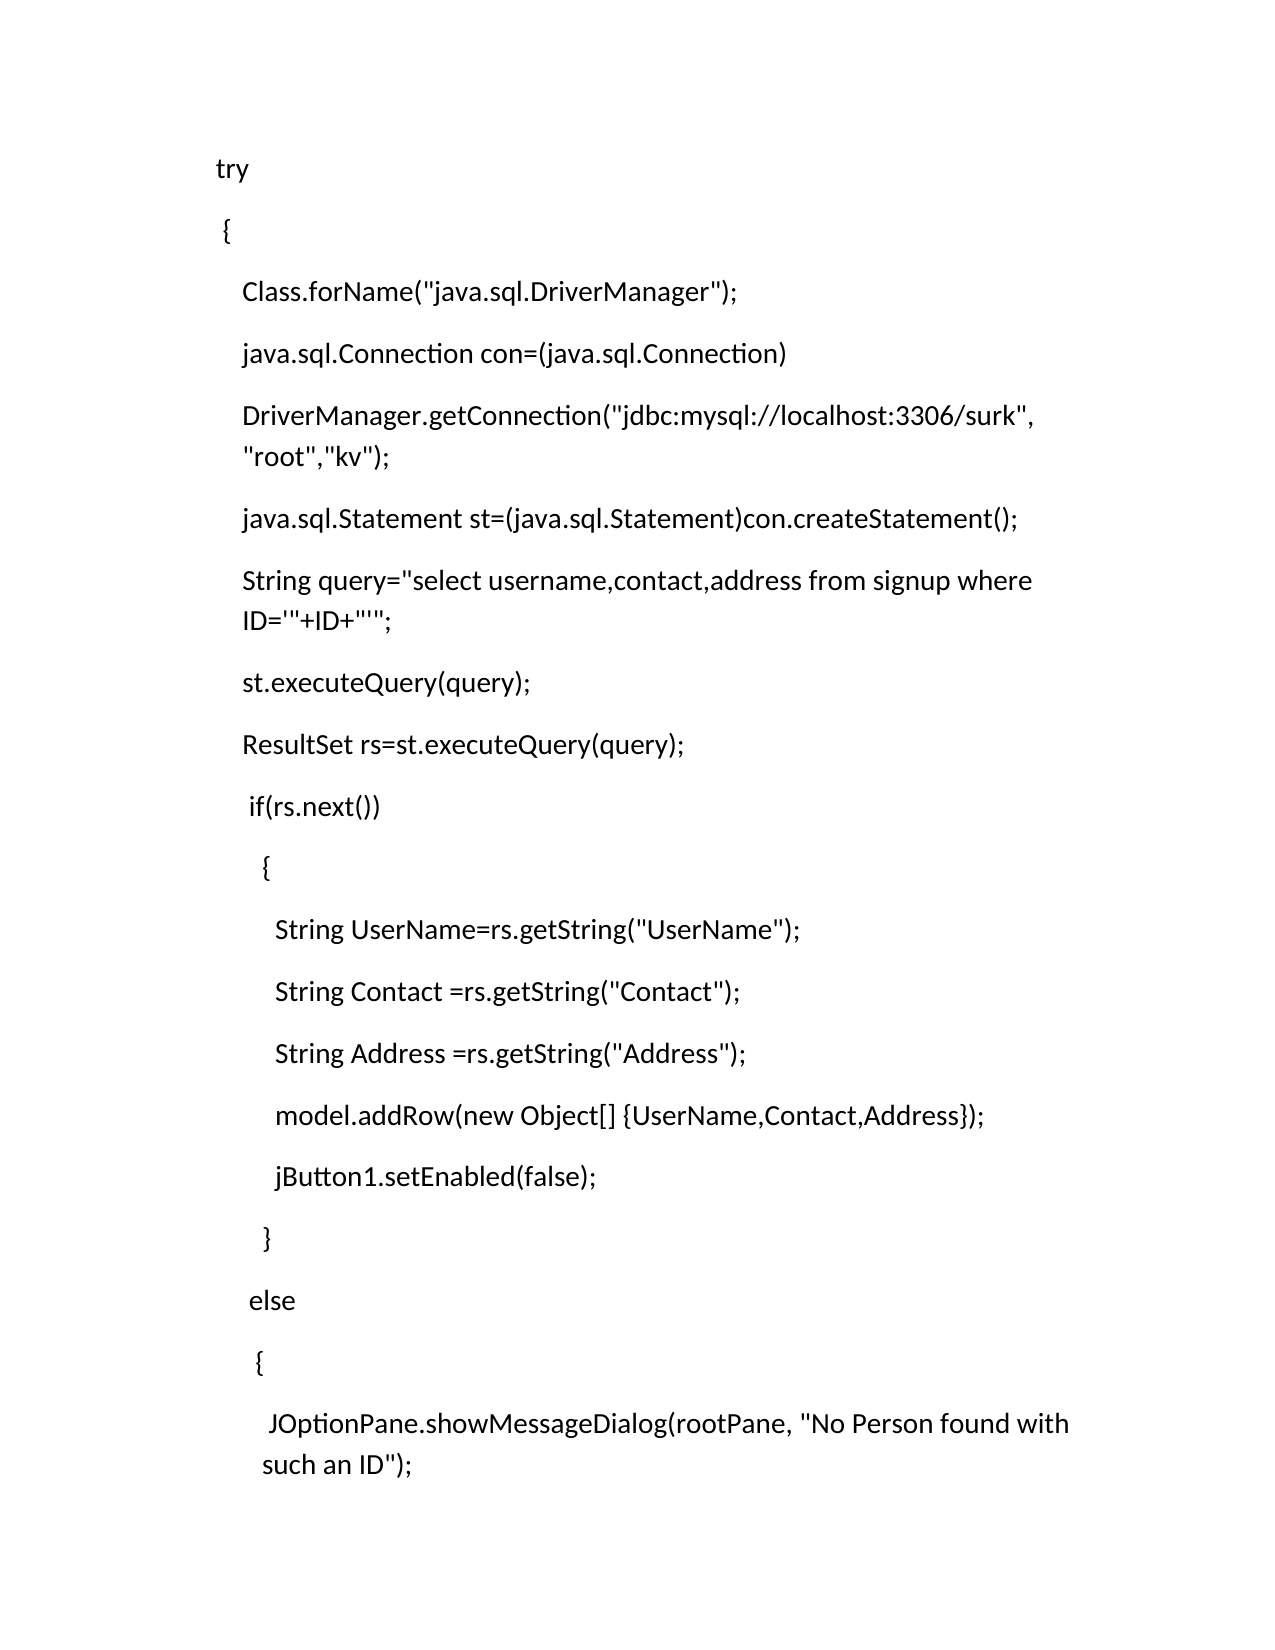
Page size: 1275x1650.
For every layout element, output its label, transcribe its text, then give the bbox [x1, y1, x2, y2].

text } [150, 1220, 1125, 1256]
text String Contact =rs.getString("Contact"); [150, 973, 1125, 1009]
text jButton1.setEnabled(false); [150, 1158, 1125, 1194]
text JOptionPane.showMessageDialog(rootPane, "No Person found with [150, 1406, 1125, 1441]
text try [150, 150, 1125, 186]
text ResultSet rs=st.executeQuery(query); [150, 726, 1125, 762]
text { [150, 1344, 1125, 1379]
text st.executeQuery(query); [150, 664, 1125, 700]
text { [150, 849, 1125, 885]
text such an ID"); [150, 1446, 1125, 1482]
text String query="select username,contact,address from signup where [150, 562, 1125, 597]
text "root","kv"); [150, 438, 1125, 474]
text DriverManager.getConnection("jdbc:mysql://localhost:3306/surk", [150, 397, 1125, 433]
text else [150, 1282, 1125, 1318]
text model.addRow(new Object[] {UserName,Contact,Address}); [150, 1097, 1125, 1132]
text java.sql.Statement st=(java.sql.Statement)con.createStatement(); [150, 500, 1125, 535]
text ID='"+ID+"'"; [150, 602, 1125, 638]
text if(rs.next()) [150, 788, 1125, 823]
text { [150, 212, 1125, 247]
text String Address =rs.getString("Address"); [150, 1035, 1125, 1071]
text java.sql.Connection con=(java.sql.Connection) [150, 335, 1125, 371]
text Class.forName("java.sql.DriverManager"); [150, 273, 1125, 309]
text String UserName=rs.getString("UserName"); [150, 911, 1125, 947]
